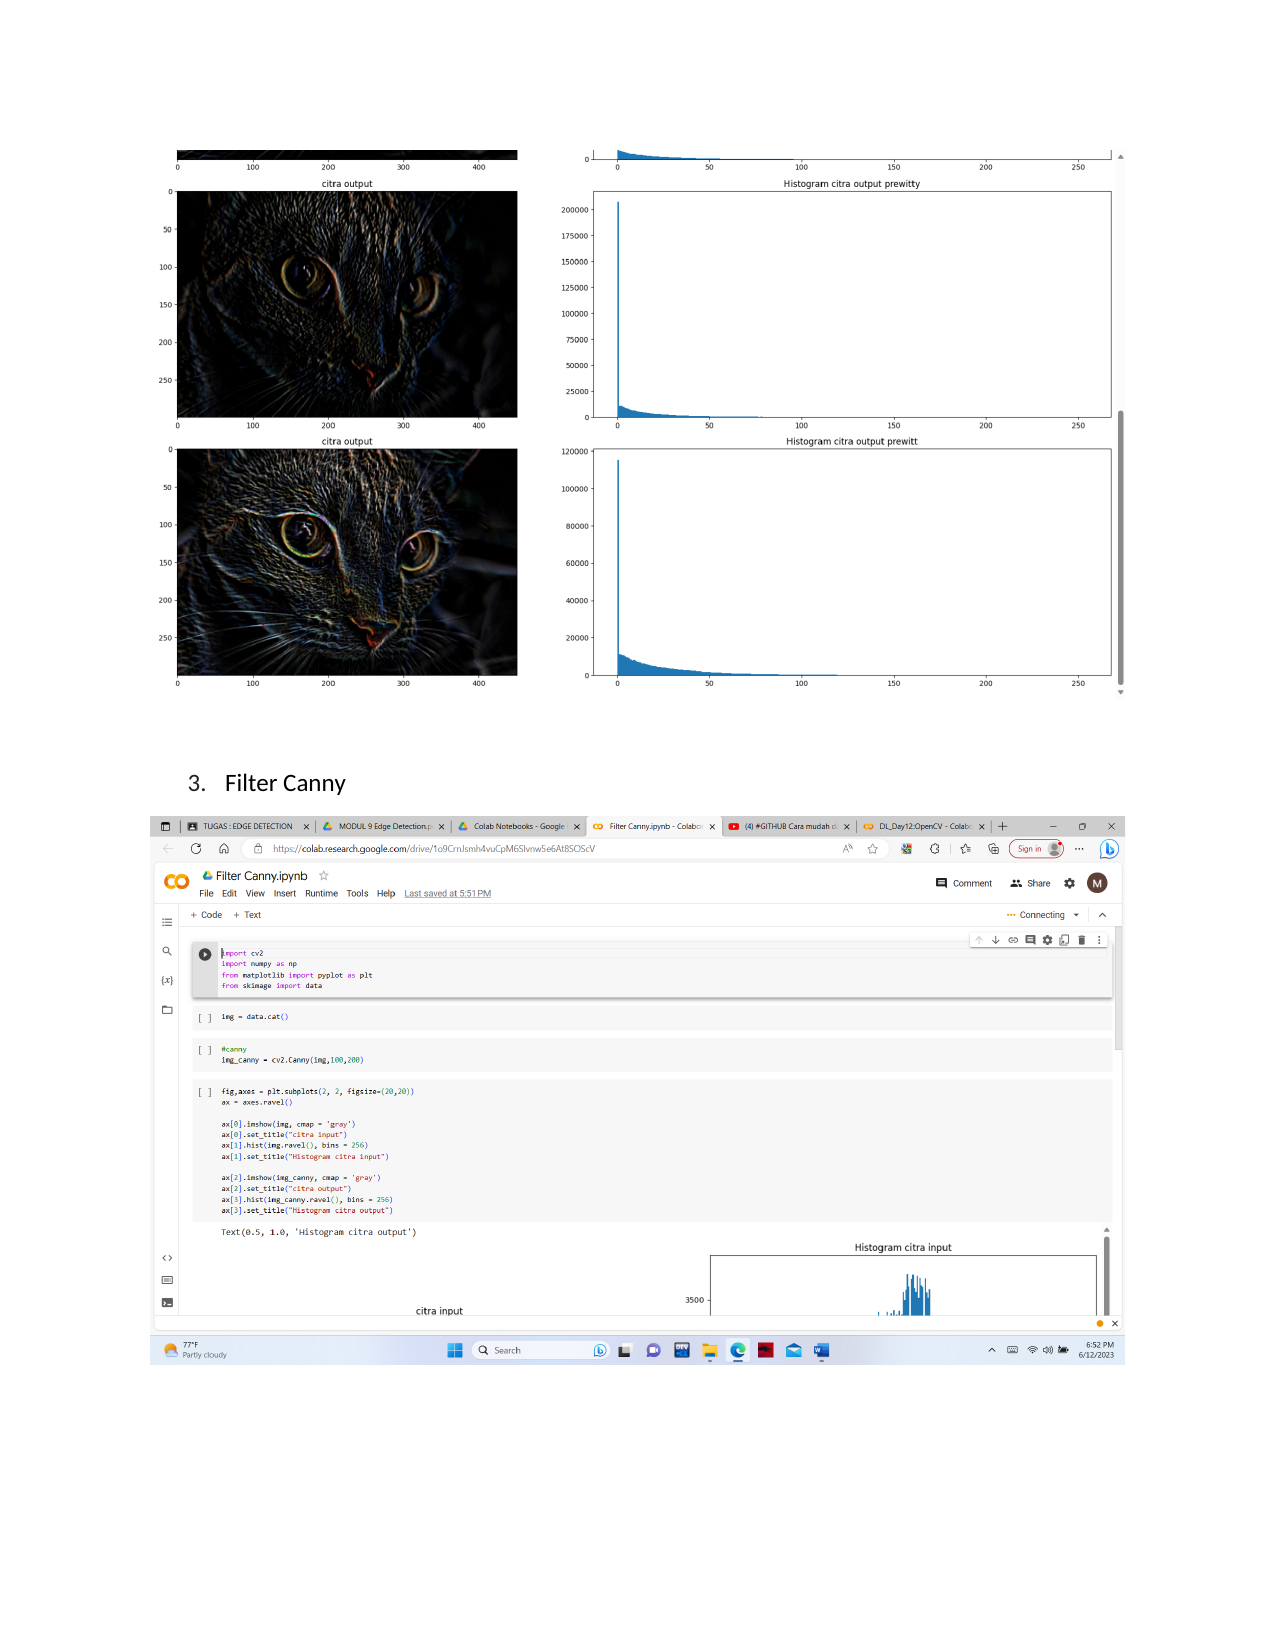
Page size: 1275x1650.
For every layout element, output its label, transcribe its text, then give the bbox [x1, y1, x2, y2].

picture [150, 150, 1125, 699]
list Filter Canny [187, 767, 1125, 797]
picture [150, 816, 1125, 1365]
